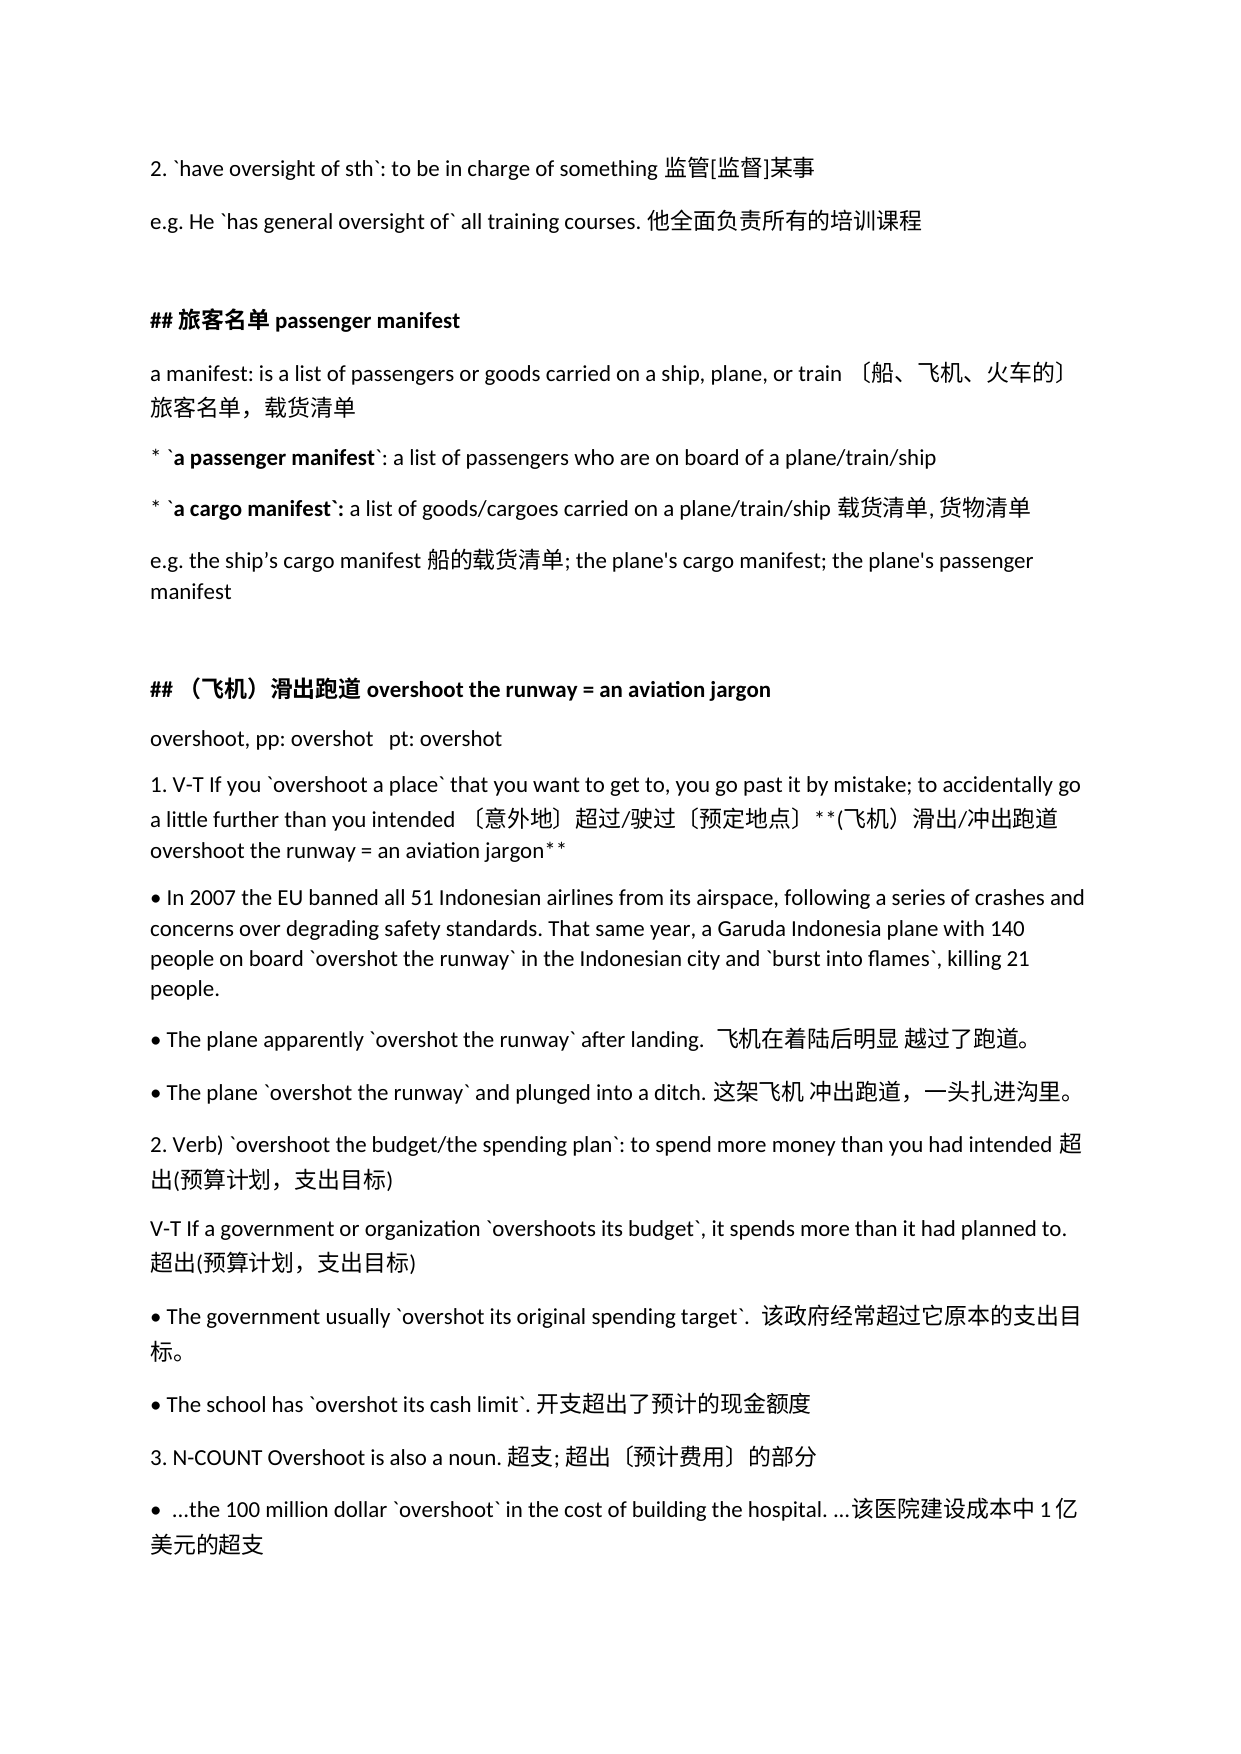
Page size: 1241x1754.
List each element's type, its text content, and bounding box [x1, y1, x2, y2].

text V-T If a government or organization `overshoots its budget`, it spends more than it had planned to. 超出(预算计划，支出目标) [150, 1214, 1090, 1278]
text * `a cargo manifest`: a list of goods/cargoes carried on a plane/train/ship 载货清单, 货物清单 [150, 489, 1090, 523]
text 1. V-T If you `overshoot a place` that you want to get to, you go past it by mistake; to accidentally go a little further than you intended 〔意外地〕超过/驶过〔预定地点〕**(飞机）滑出/冲出跑道 overshoot the runway = an aviation jargon** [150, 771, 1090, 865]
text 2. `have oversight of sth`: to be in charge of something 监管[监督]某事 [150, 150, 1090, 183]
text overshoot, pp: overshot pt: overshot [150, 724, 1090, 752]
text * `a passenger manifest`: a list of passengers who are on board of a plane/train/ship [150, 443, 1090, 471]
text ## （飞机）滑出跑道 overshoot the runway = an aviation jargon [150, 671, 1090, 704]
text • The school has `overshot its cash limit`. 开支超出了预计的现金额度 [150, 1386, 1090, 1419]
text • The plane apparently `overshot the runway` after landing. 飞机在着陆后明显 越过了跑道。 [150, 1021, 1090, 1054]
text • ...the 100 million dollar `overshoot` in the cost of building the hospital. ...该医院建设成本中1亿美元的超支 [150, 1491, 1090, 1560]
text • In 2007 the EU banned all 51 Indonesian airlines from its airspace, following a series of crashes and concerns over degrading safety standards. That same year, a Garuda Indonesia plane with 140 people on board `overshot the runway` in the Indonesian city and `burst into flames`, killing 21 people. [150, 883, 1090, 1002]
text e.g. the ship’s cargo manifest 船的载货清单; the plane's cargo manifest; the plane's passenger manifest [150, 542, 1090, 606]
text a manifest: is a list of passengers or goods carried on a ship, plane, or train 〔船、飞机、火车的〕旅客名单，载货清单 [150, 354, 1090, 423]
text 2. Verb) `overshoot the budget/the spending plan`: to spend more money than you had intended 超出(预算计划，支出目标) [150, 1126, 1090, 1195]
text 3. N-COUNT Overshoot is also a noun. 超支; 超出〔预计费用〕的部分 [150, 1438, 1090, 1472]
text e.g. He `has general oversight of` all training courses. 他全面负责所有的培训课程 [150, 202, 1090, 236]
text • The plane `overshot the runway` and plunged into a ditch. 这架飞机 冲出跑道，一头扎进沟里。 [150, 1073, 1090, 1107]
text • The government usually `overshot its original spending target`. 该政府经常超过它原本的支出目标。 [150, 1297, 1090, 1367]
text ## 旅客名单 passenger manifest [150, 302, 1090, 335]
